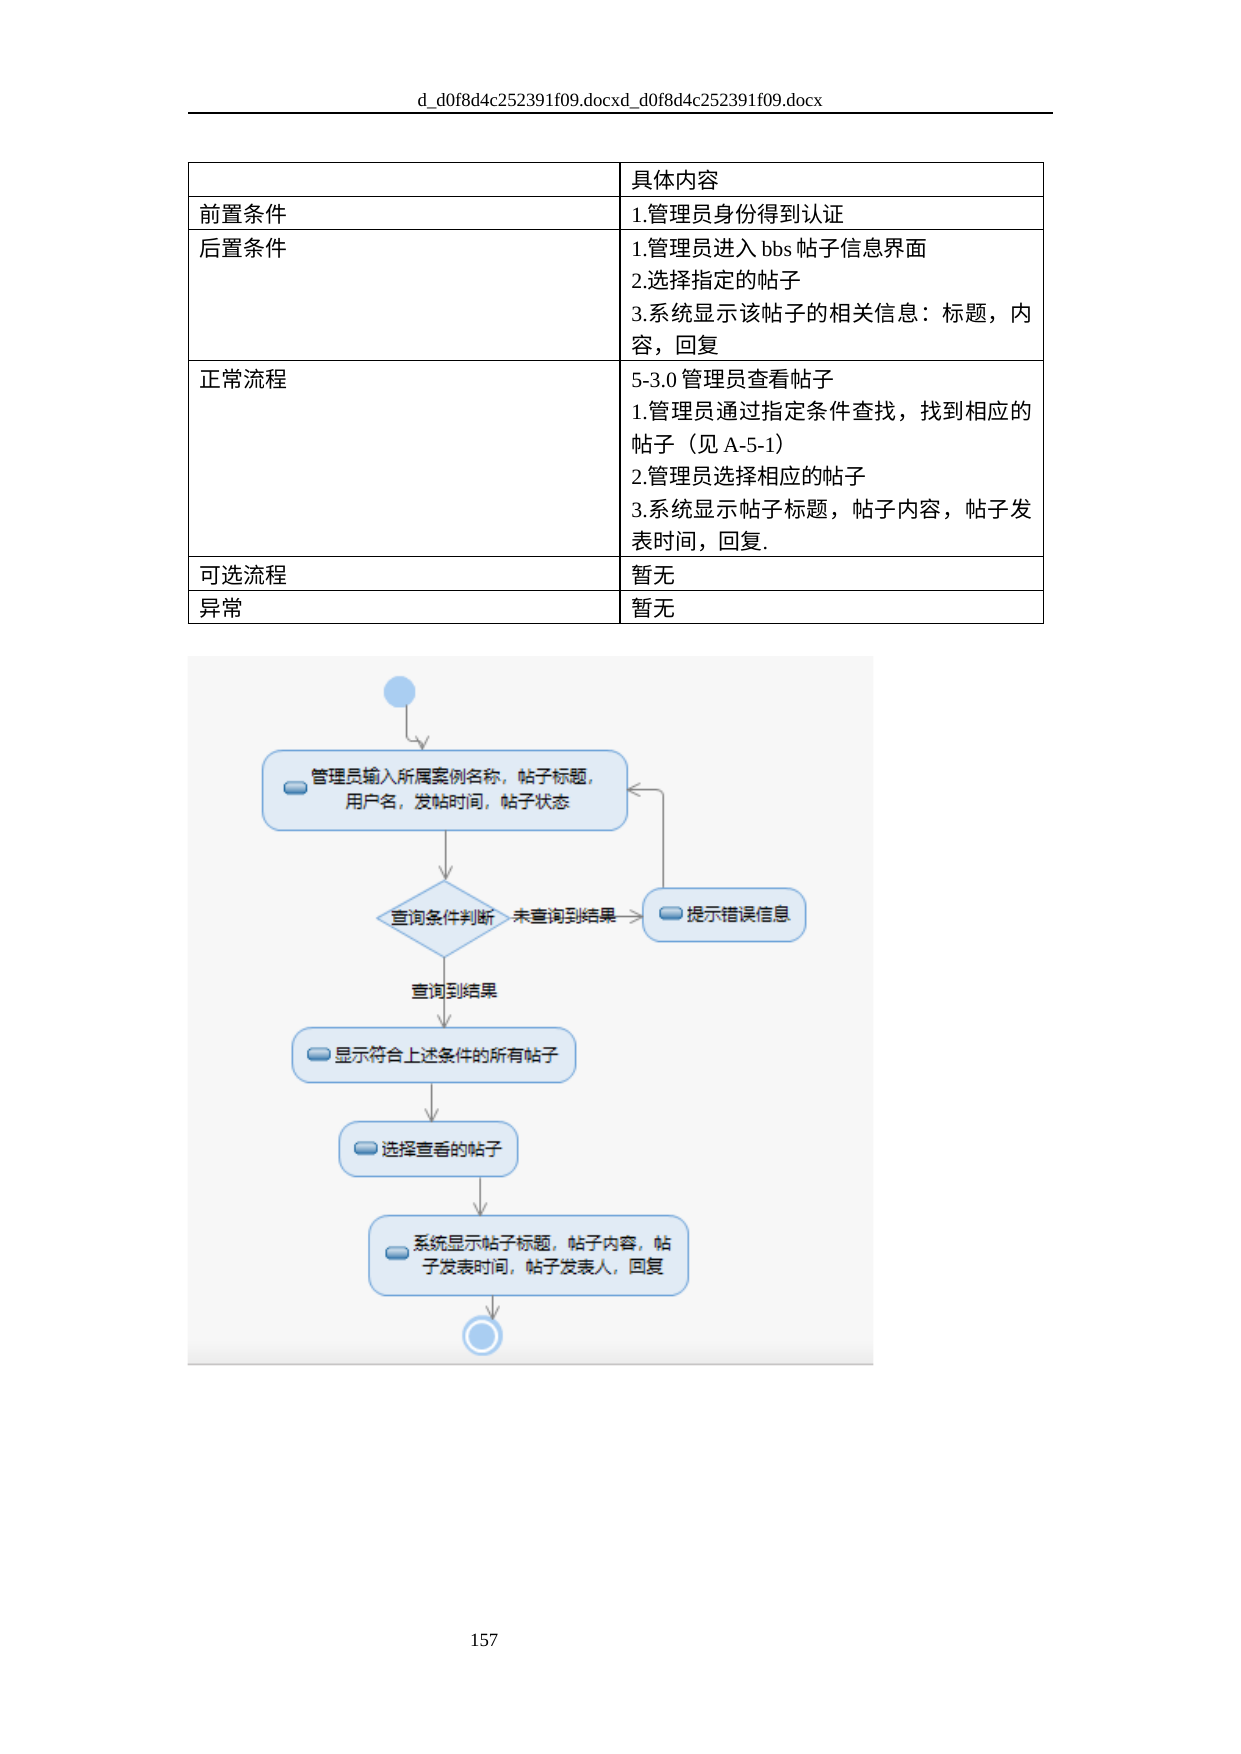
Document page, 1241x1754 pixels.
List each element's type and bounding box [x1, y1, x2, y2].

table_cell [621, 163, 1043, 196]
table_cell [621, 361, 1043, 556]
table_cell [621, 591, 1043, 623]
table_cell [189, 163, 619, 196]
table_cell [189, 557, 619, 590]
picture [187, 656, 874, 1367]
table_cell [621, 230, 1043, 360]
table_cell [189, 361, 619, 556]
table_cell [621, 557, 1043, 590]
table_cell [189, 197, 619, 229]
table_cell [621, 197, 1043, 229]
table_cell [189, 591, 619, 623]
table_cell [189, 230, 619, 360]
